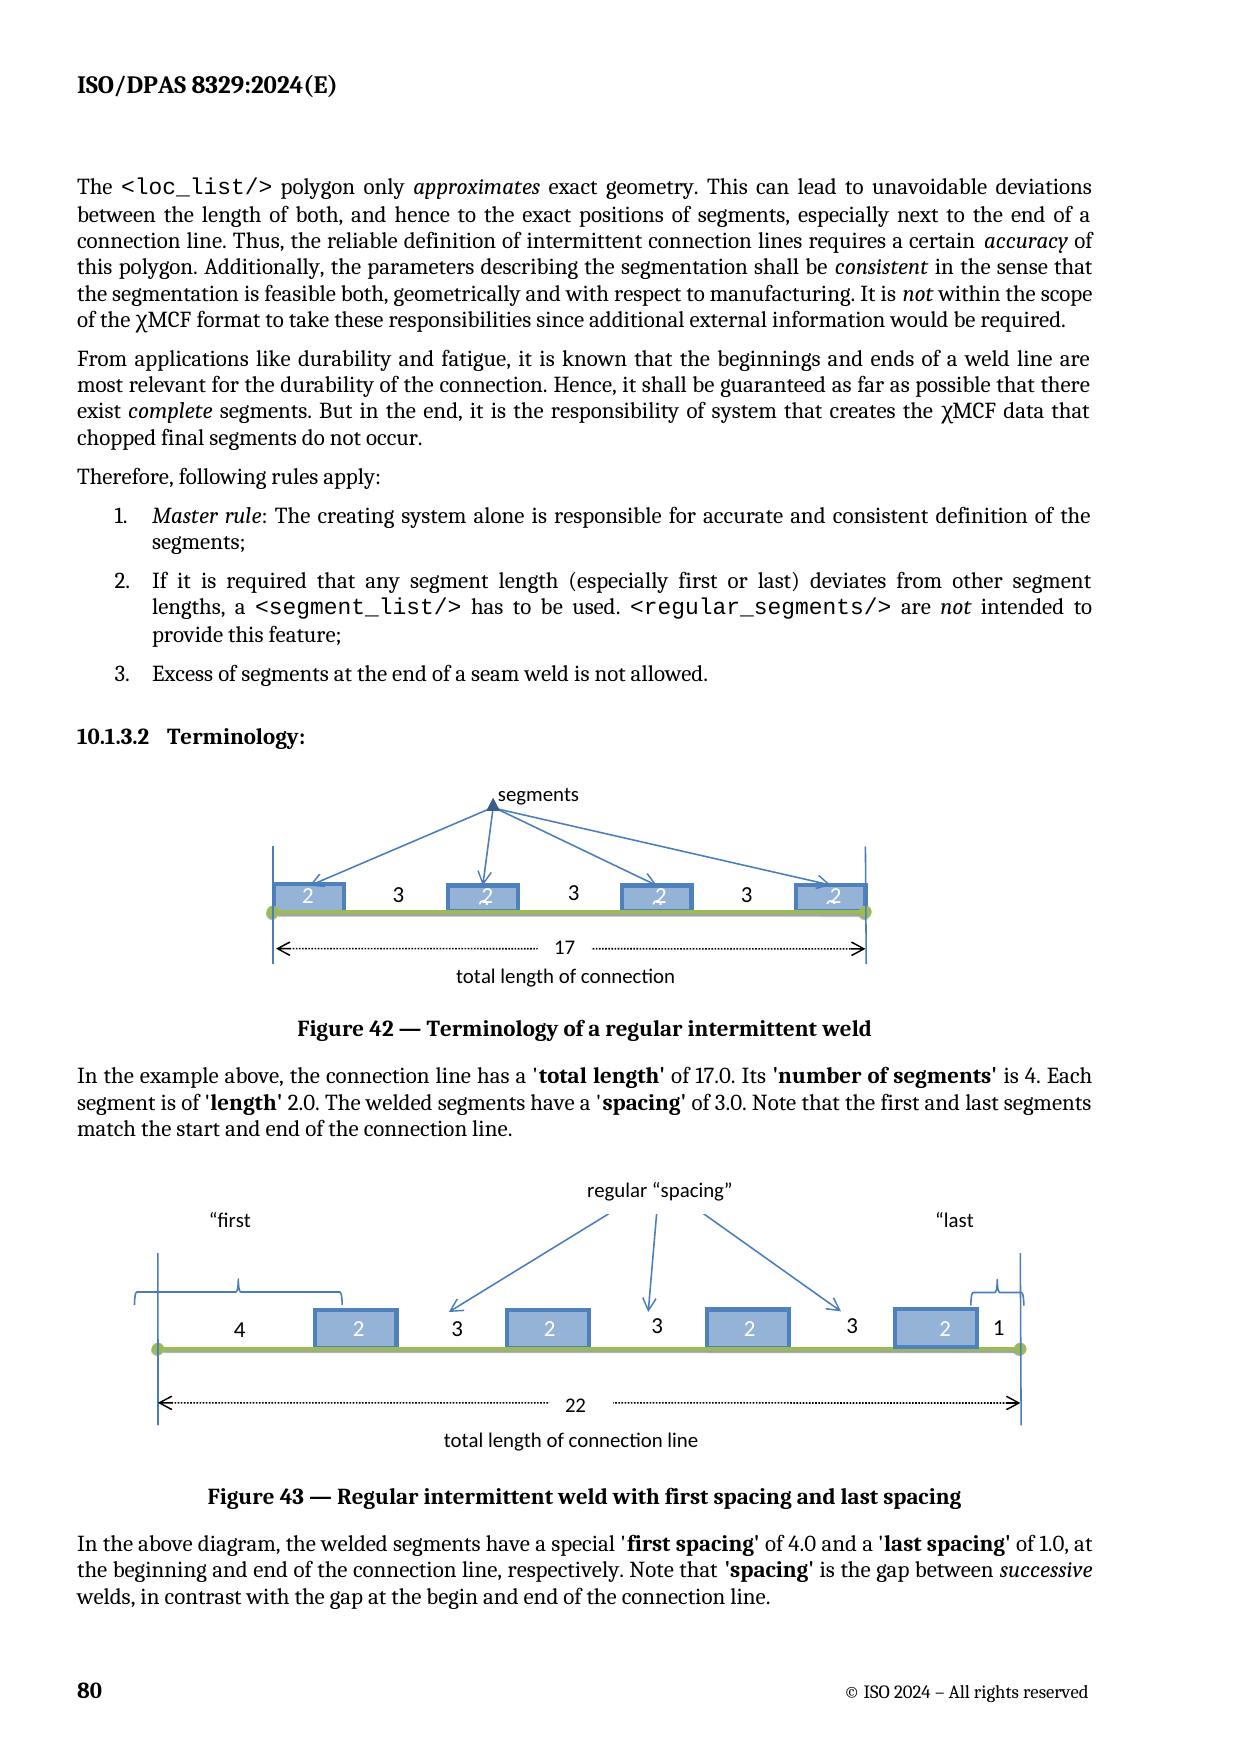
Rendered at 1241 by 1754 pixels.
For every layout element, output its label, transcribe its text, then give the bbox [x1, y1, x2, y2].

text From applications like durability and fatigue, it is known that the beginnings and ends of a weld line are most relevant for the durability of the connection. Hence, it shall be guaranteed as far as possible that there exist complete segments. But in the end, it is the responsibility of system that creates the χMCF data that chopped final segments do not occur. [77, 346, 1092, 451]
text The <loc_list/> polygon only approximates exact geometry. This can lead to unavoidable deviations between the length of both, and hence to the exact positions of segments, especially next to the end of a connection line. Thus, the reliable definition of intermittent connection lines requires a certain accuracy of this polygon. Additionally, the parameters describing the segmentation shall be consistent in the sense that the segmentation is feasible both, geometrically and with respect to manufacturing. It is not within the scope of the χMCF format to take these responsibilities since additional external information would be required. [77, 174, 1092, 333]
text In the above diagram, the welded segments have a special 'first spacing' of 4.0 and a 'last spacing' of 1.0, at the beginning and end of the connection line, respectively. Note that 'spacing' is the gap between successive welds, in contrast with the gap at the begin and end of the connection line. [77, 1531, 1092, 1610]
text Figure 43 — Regular intermittent weld with first spacing and last spacing [77, 1161, 1092, 1510]
list Master rule: The creating system alone is responsible for accurate and consistent definition of the segments; [114, 502, 1092, 555]
text In the example above, the connection line has a 'total length' of 17.0. Its 'number of segments' is 4. Each segment is of 'length' 2.0. The welded segments have a 'spacing' of 3.0. Note that the first and last segments match the start and end of the connection line. [77, 1063, 1092, 1142]
text Therefore, following rules apply: [77, 463, 1092, 490]
list Excess of segments at the end of a seam weld is not allowed. [114, 660, 1092, 687]
text Figure 42 — Terminology of a regular intermittent weld [77, 769, 1092, 1042]
subtitle Terminology: [77, 724, 1092, 751]
list If it is required that any segment length (especially first or last) deviates from other segment lengths, a <segment_list/> has to be used. <regular_segments/> are not intended to provide this feature; [114, 568, 1092, 648]
